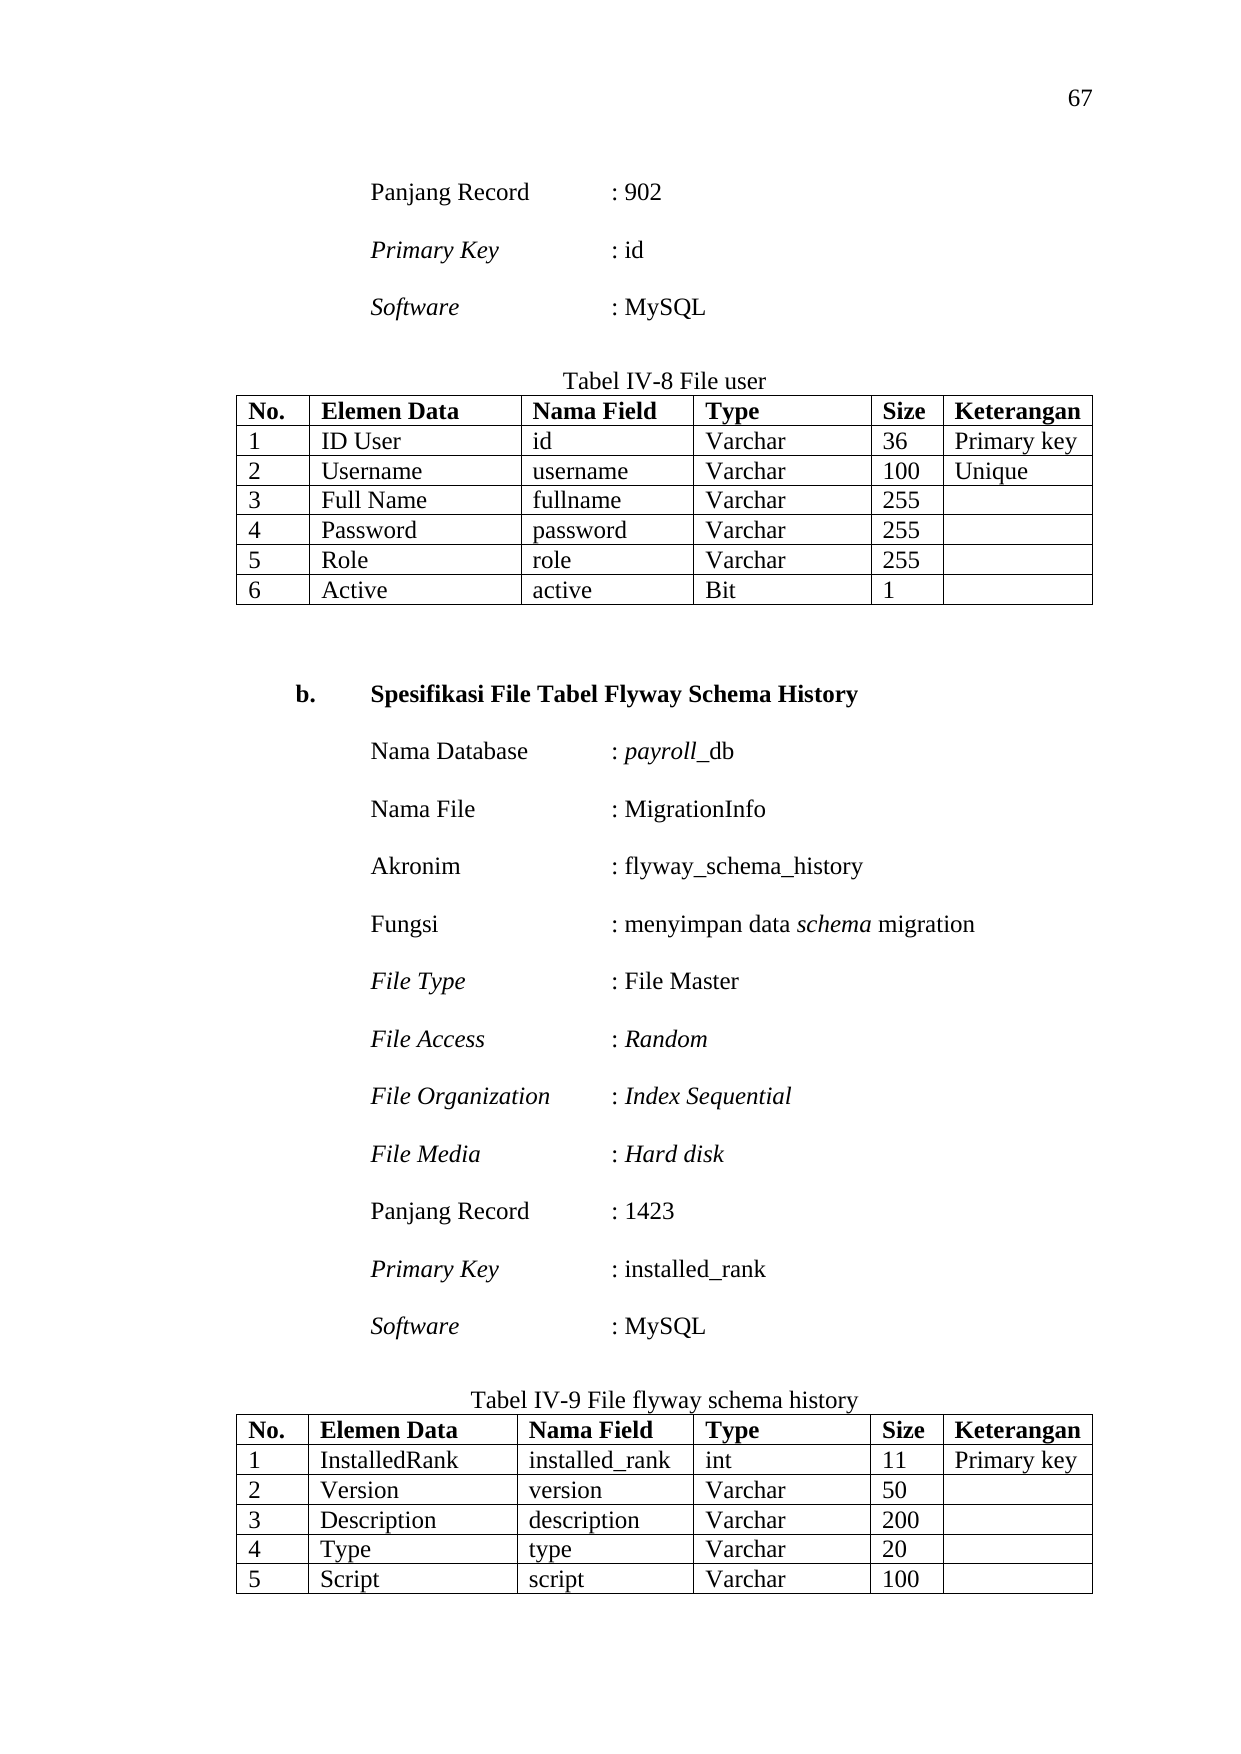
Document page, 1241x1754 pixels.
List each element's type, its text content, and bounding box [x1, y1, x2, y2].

table_cell Varchar [694, 1564, 870, 1593]
table_cell Username [310, 456, 521, 484]
table_cell fullname [522, 486, 693, 514]
table_cell ID User [310, 426, 521, 455]
table_cell 11 [871, 1445, 943, 1474]
table_cell 1 [237, 426, 309, 455]
list Software : MySQL [370, 1311, 1092, 1340]
table_cell Varchar [694, 456, 871, 484]
table_cell Primary key [944, 1445, 1092, 1474]
table_cell 2 [237, 456, 309, 484]
table_cell [944, 515, 1092, 544]
table_header Size [871, 1415, 943, 1444]
table_cell Password [310, 515, 521, 544]
table_header Type [694, 396, 871, 425]
table_cell 2 [237, 1475, 308, 1504]
list File Access : Random [370, 1024, 1092, 1053]
table_cell 50 [871, 1475, 943, 1504]
table_cell 1000 [871, 1564, 943, 1593]
table_cell 1 [237, 1445, 308, 1474]
table_header Keterangan [944, 396, 1092, 425]
table_cell int [694, 1445, 870, 1474]
table_cell 255 [872, 515, 943, 544]
table_cell 5 [237, 1564, 308, 1593]
list Software : MySQL [370, 292, 1092, 321]
table_header Nama Field [518, 1415, 693, 1444]
table_cell username [522, 456, 693, 484]
table_cell description [518, 1505, 693, 1533]
table_cell 5 [237, 545, 309, 574]
table_cell [944, 575, 1092, 604]
table_cell Varchar [694, 545, 871, 574]
table_cell Unique [944, 456, 1092, 484]
table_cell type [518, 1535, 693, 1563]
list File Media : Hard disk [370, 1139, 1092, 1168]
table_cell Script [309, 1564, 517, 1593]
table_cell 4 [237, 515, 309, 544]
table_cell password [522, 515, 693, 544]
table_cell 200 [871, 1505, 943, 1533]
list Panjang Record : 902 [370, 177, 1092, 206]
table_cell Varchar [694, 426, 871, 455]
table_cell id [522, 426, 693, 455]
table_cell Type [309, 1535, 517, 1563]
table_cell installed_rank [518, 1445, 693, 1474]
table_cell 3 [237, 486, 309, 514]
table_cell [944, 545, 1092, 574]
table_cell Description [309, 1505, 517, 1533]
table_cell Varchar [694, 1505, 870, 1533]
list File Organization : Index Sequential [370, 1081, 1092, 1110]
table_cell 3 [237, 1505, 308, 1533]
table_cell 20 [871, 1535, 943, 1563]
list Nama Database : payroll_db [370, 736, 1092, 765]
table_cell Role [310, 545, 521, 574]
table_cell [944, 1475, 1092, 1504]
table_cell InstalledRank [309, 1445, 517, 1474]
table_header Type [694, 1415, 870, 1444]
list Panjang Record : 1423 [370, 1196, 1092, 1225]
table_cell 1 [872, 575, 943, 604]
table_header Size [872, 396, 943, 425]
table_header No. [237, 1415, 308, 1444]
table_cell [944, 1505, 1092, 1533]
table_cell role [522, 545, 693, 574]
table_header Elemen Data [309, 1415, 517, 1444]
list Akronim : flyway_schema_history [370, 851, 1092, 880]
table_cell active [522, 575, 693, 604]
table_cell Bit [694, 575, 871, 604]
table_cell 255 [872, 545, 943, 574]
table_cell [944, 1564, 1092, 1593]
list Nama File : MigrationInfo [370, 794, 1092, 823]
table_cell Varchar [694, 515, 871, 544]
table_header Keterangan [944, 1415, 1092, 1444]
table_cell [944, 486, 1092, 514]
list Primary Key : id [370, 235, 1092, 263]
list Primary Key : installed_rank [370, 1254, 1092, 1283]
table_header Elemen Data [310, 396, 521, 425]
table_header Nama Field [522, 396, 693, 425]
table_cell 100 [872, 456, 943, 484]
table_cell version [518, 1475, 693, 1504]
list Spesifikasi File Tabel Flyway Schema History [295, 679, 1092, 708]
table_cell 255 [872, 486, 943, 514]
table_cell Active [310, 575, 521, 604]
table_cell Version [309, 1475, 517, 1504]
table_cell script [518, 1564, 693, 1593]
table_header No. [237, 396, 309, 425]
table_cell Primary key [944, 426, 1092, 455]
table_cell [944, 1535, 1092, 1563]
table_cell Varchar [694, 1535, 870, 1563]
table_cell 36 [872, 426, 943, 455]
table_cell Full Name [310, 486, 521, 514]
table_cell Varchar [694, 1475, 870, 1504]
table_cell Varchar [694, 486, 871, 514]
table_cell 4 [237, 1535, 308, 1563]
list File Type : File Master [370, 966, 1092, 995]
table_cell 6 [237, 575, 309, 604]
list Fungsi : menyimpan data schema migration [370, 909, 1092, 938]
